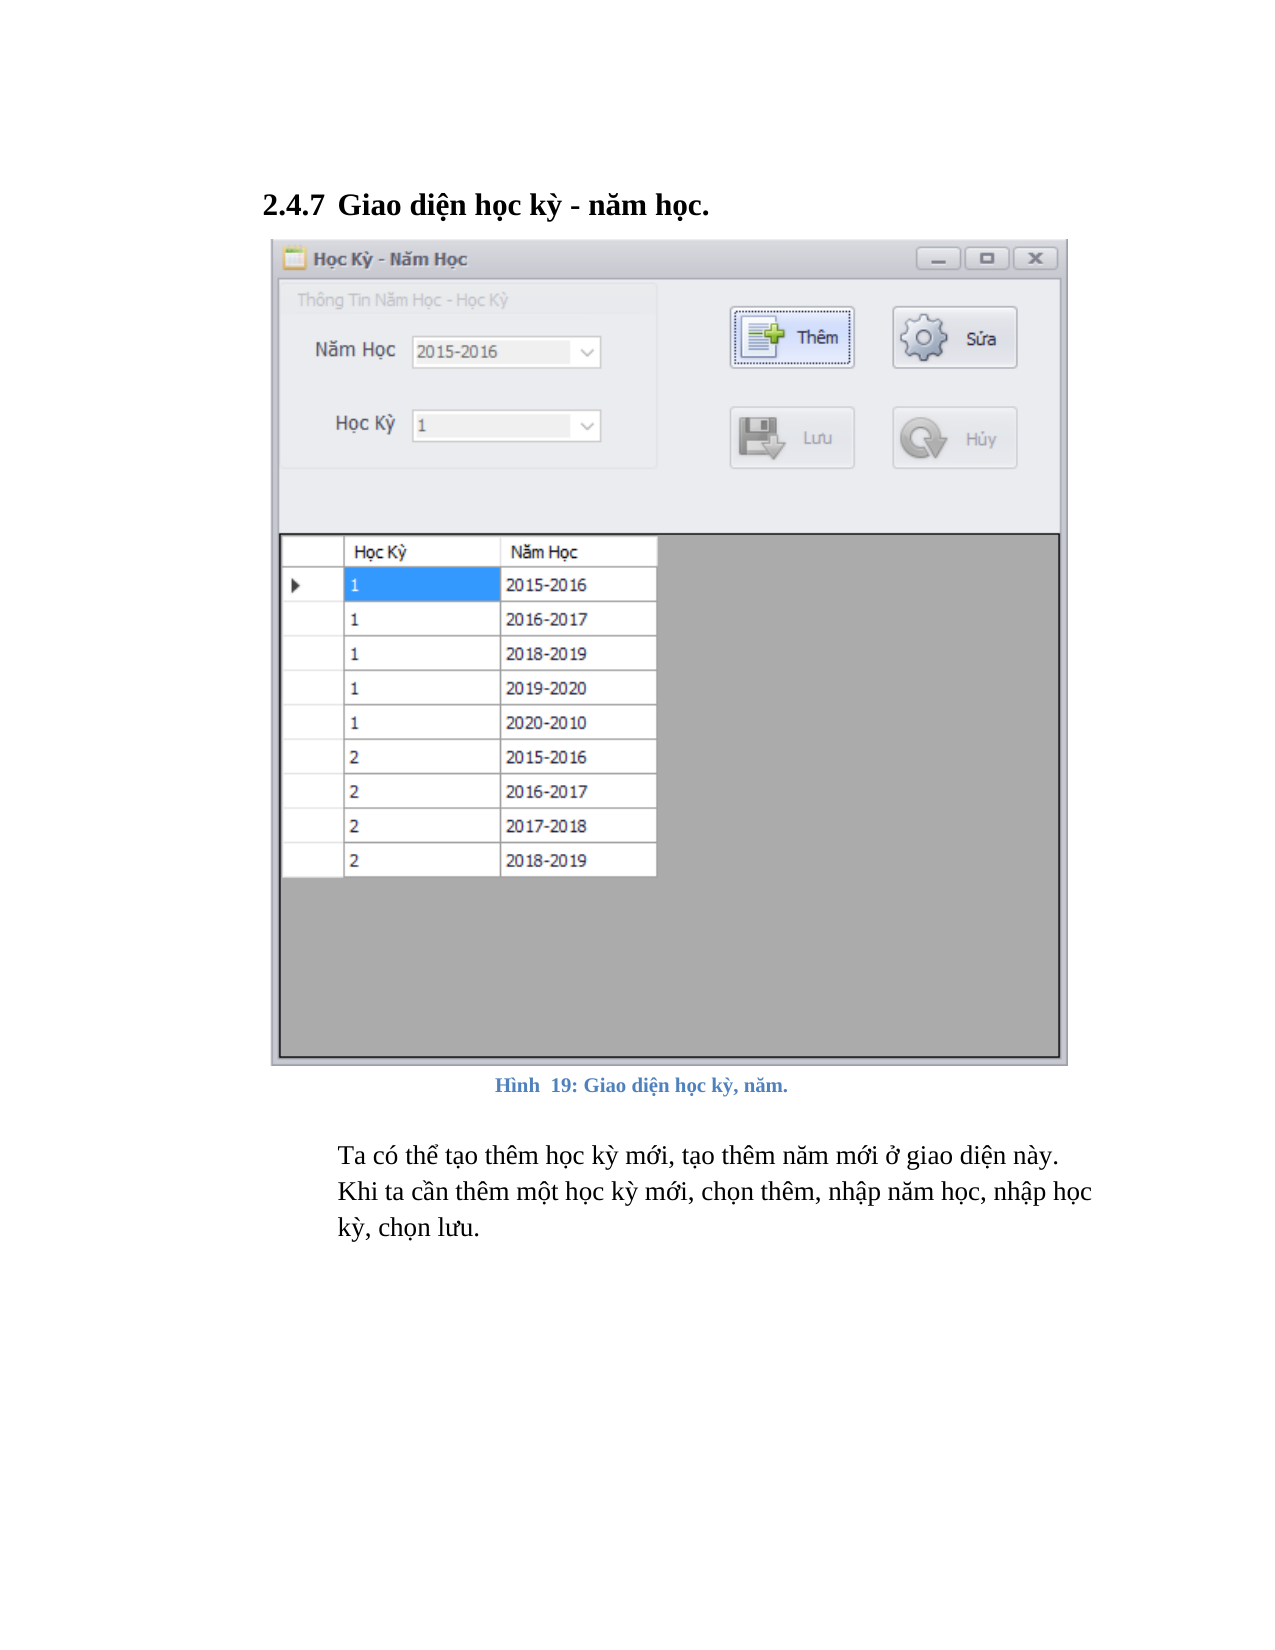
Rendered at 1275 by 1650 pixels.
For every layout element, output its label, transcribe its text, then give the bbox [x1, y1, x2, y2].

text Ta có thể tạo thêm học kỳ mới, tạo thêm năm mới ở giao diện này. [337, 1139, 1125, 1170]
subtitle Giao diện học kỳ - năm học. [262, 186, 1125, 222]
text Khi ta cần thêm một học kỳ mới, chọn thêm, nhập năm học, nhập học kỳ, chọn lưu. [337, 1175, 1125, 1242]
picture [270, 239, 1068, 1066]
